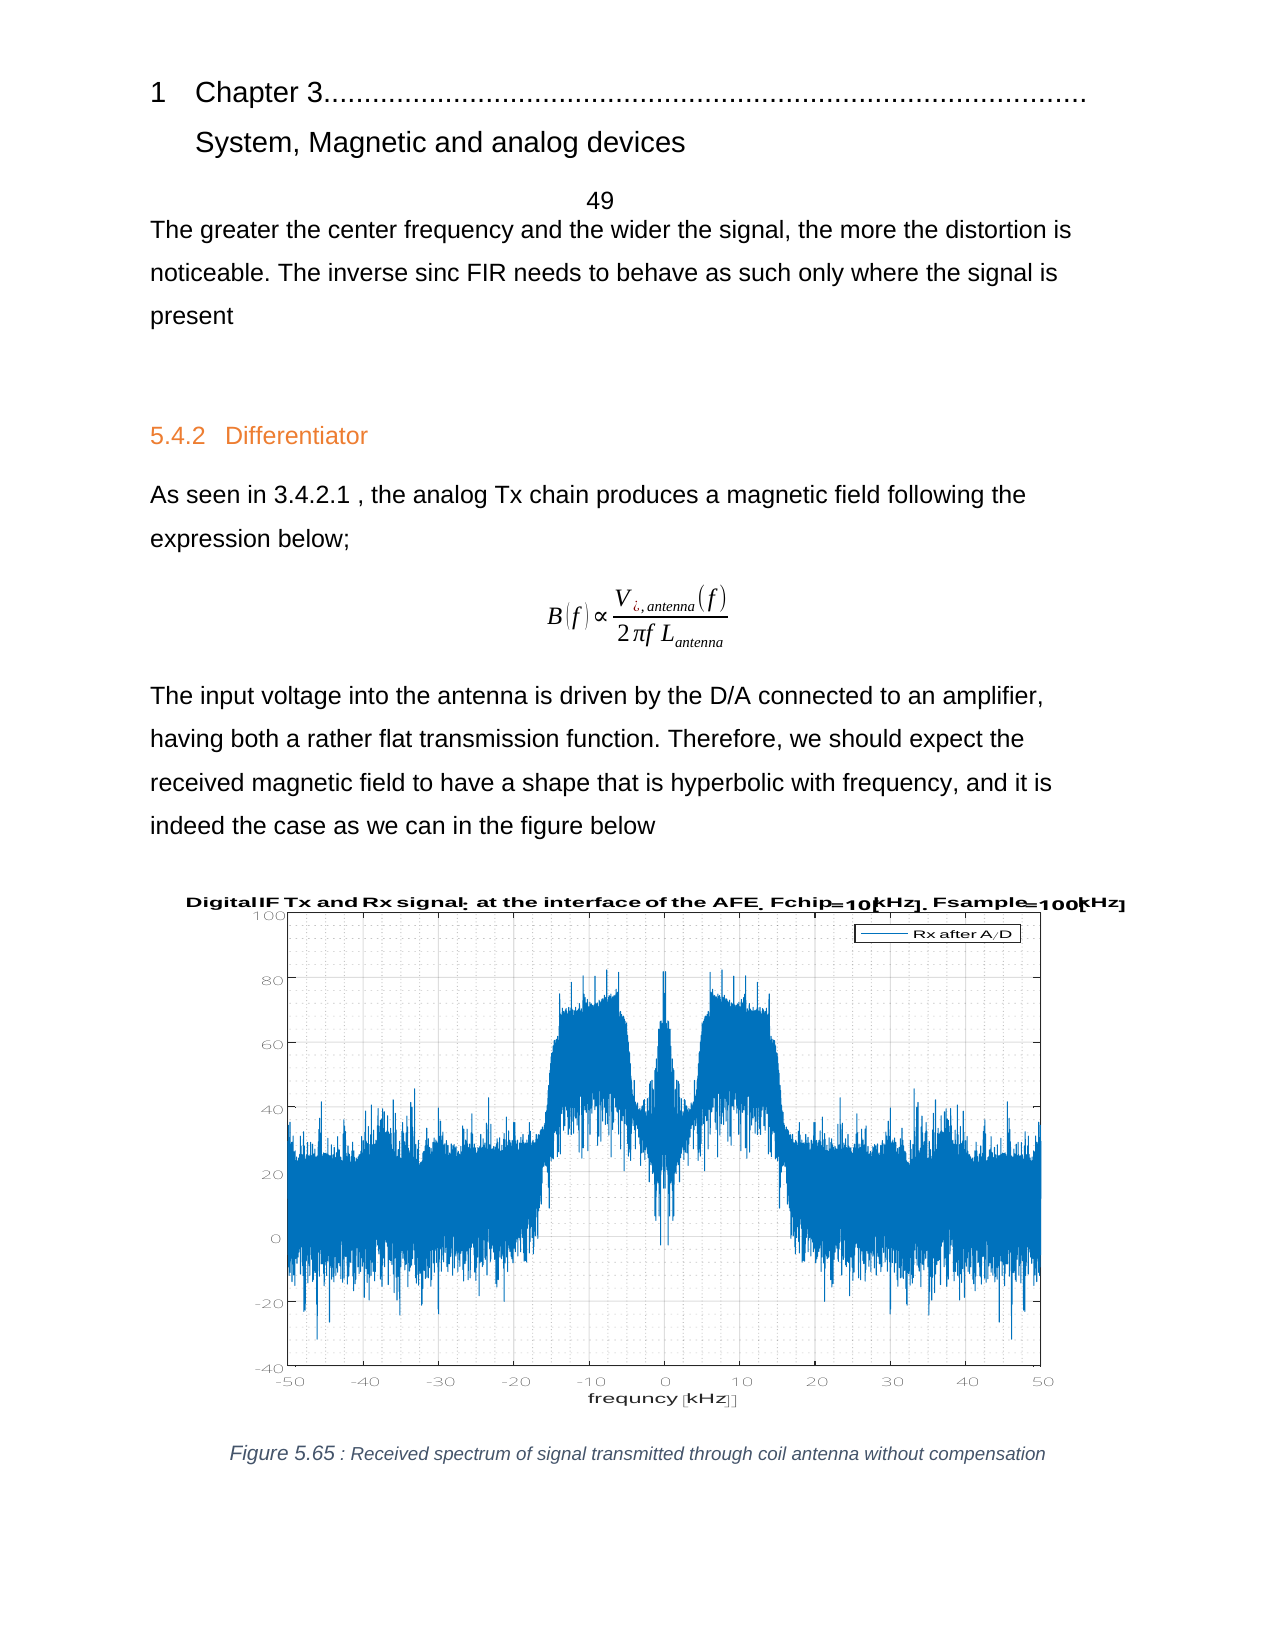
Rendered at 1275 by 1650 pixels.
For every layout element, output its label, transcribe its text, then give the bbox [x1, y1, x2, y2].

table_header [150, 871, 1125, 1441]
text The greater the center frequency and the wider the signal, the more the distortion is noticeable. The inverse sinc FIR needs to behave as such only where the signal is present [150, 215, 1125, 330]
subtitle Differentiator [150, 421, 1125, 449]
text As seen in ‎3.4.2.1 , the analog Tx chain produces a magnetic field following the expression below; [150, 480, 1125, 552]
text The input voltage into the antenna is driven by the D/A connected to an amplifier, having both a rather flat transmission function. Therefore, we should expect the received magnetic field to have a shape that is hyperbolic with frequency, and it is indeed the case as we can in the figure below [150, 681, 1125, 839]
